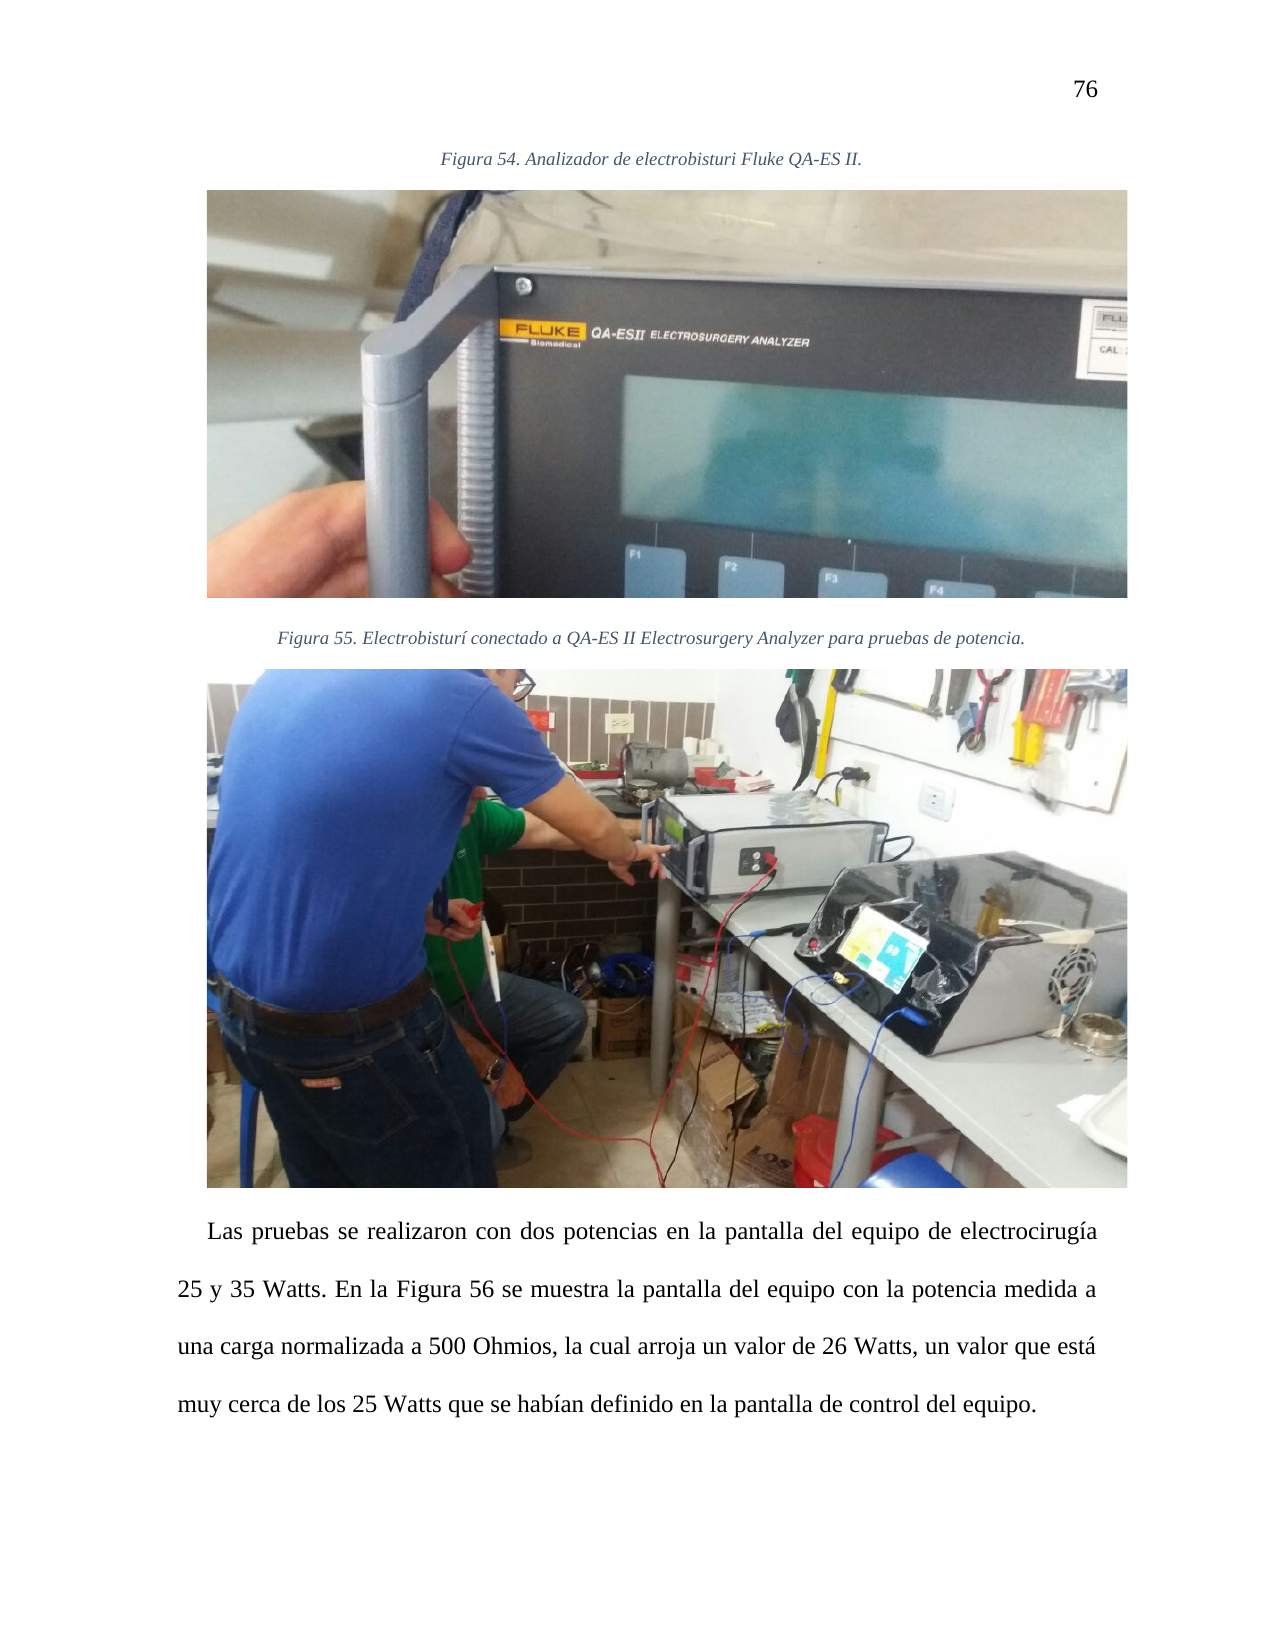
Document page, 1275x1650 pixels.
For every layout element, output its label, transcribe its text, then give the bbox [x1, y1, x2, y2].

picture [206, 669, 1128, 1188]
picture [206, 190, 1128, 598]
text Las pruebas se realizaron con dos potencias en la pantalla del equipo de electrocirugía 25 y 35 Watts. En la Figura 31 se muestra la pantalla del equipo con la potencia medida a una carga normalizada a 500 Ohmios, la cual arroja un valor de 26 Watts, un valor que está muy cerca de los 25 Watts que se habían definido en la pantalla de control del equipo. [177, 1216, 1098, 1418]
